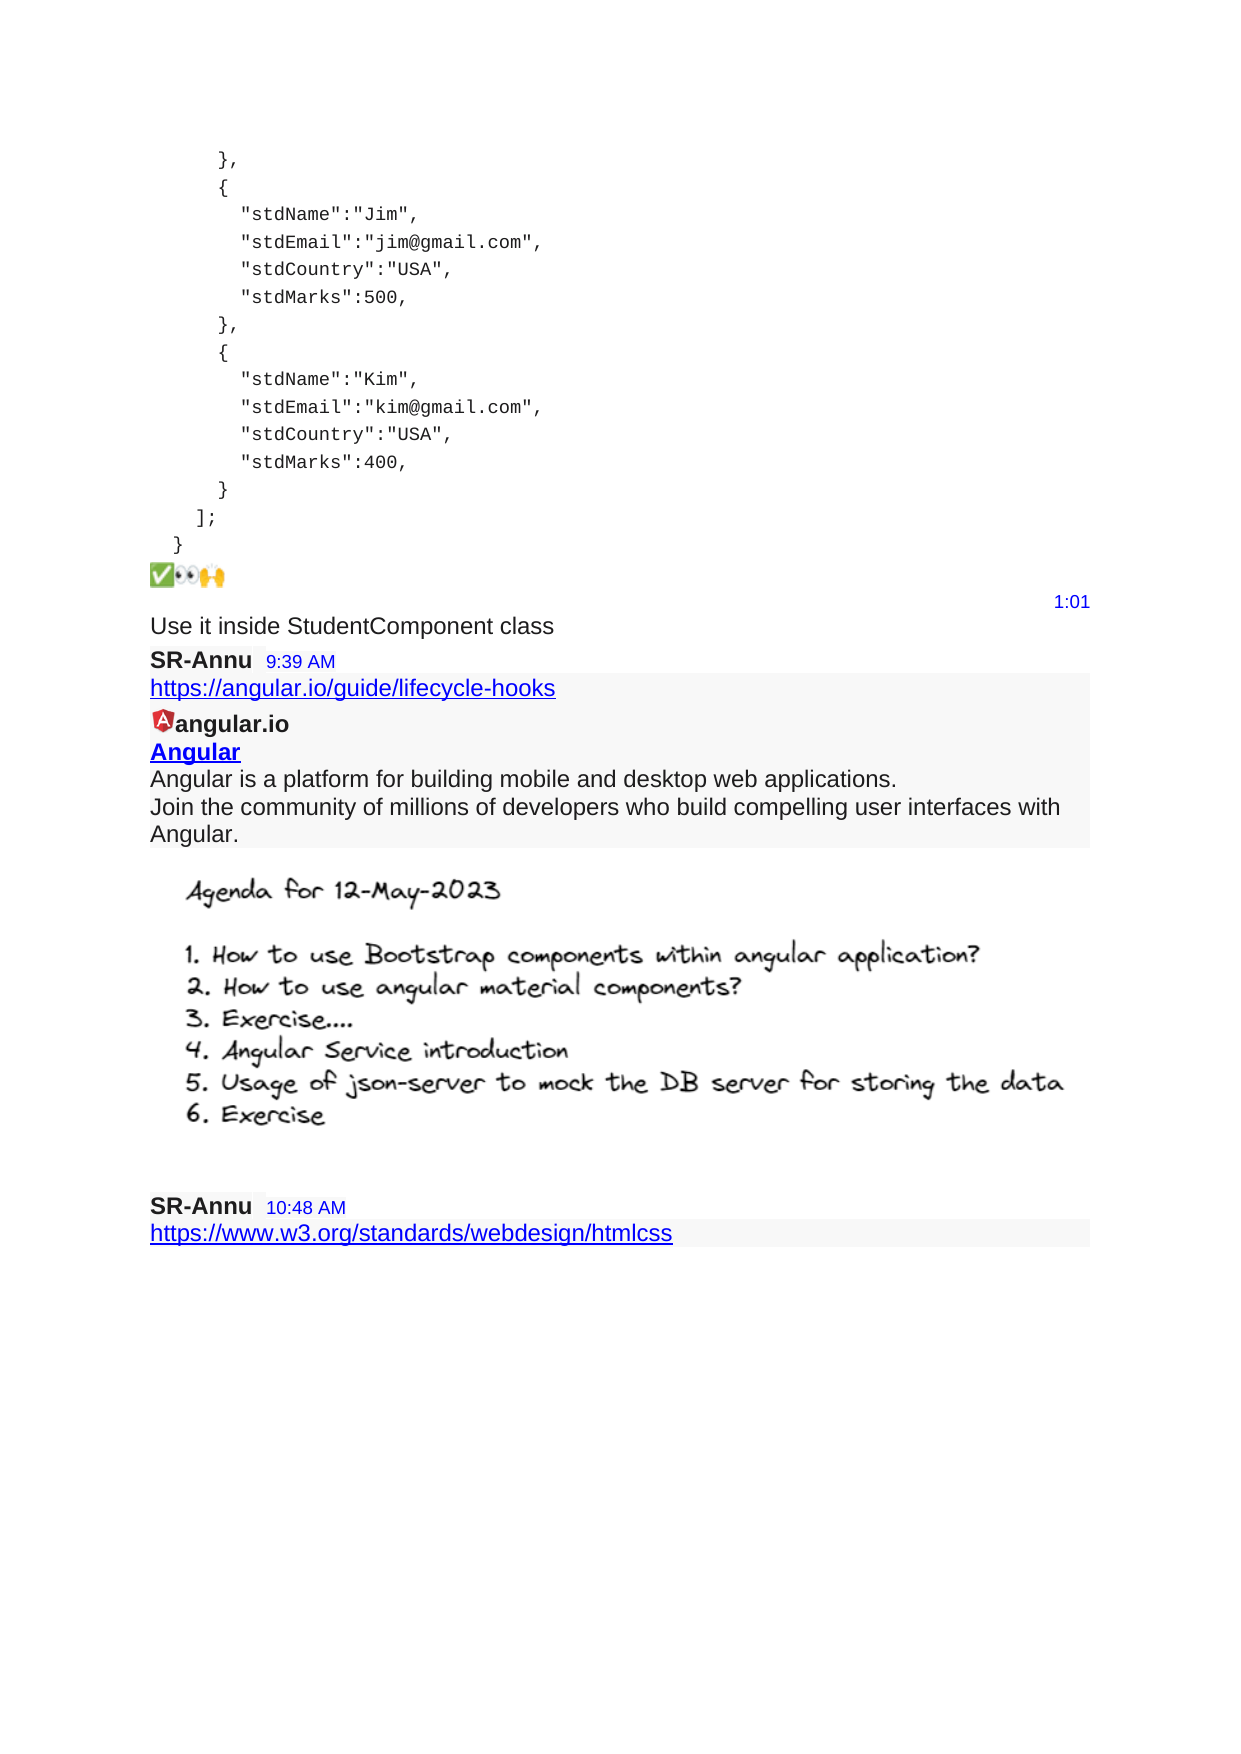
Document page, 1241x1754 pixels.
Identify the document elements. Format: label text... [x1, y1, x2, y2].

text { [150, 342, 1090, 364]
text https://www.w3.org/standards/webdesign/htmlcss [150, 1219, 1090, 1247]
text https://angular.io/guide/lifecycle-hooks [150, 673, 1090, 701]
text "stdEmail":"kim@gmail.com", [150, 397, 1090, 419]
text "stdCountry":"USA", [150, 425, 1090, 446]
text SR-Annu 9:39 AM [266, 646, 1090, 673]
text "stdEmail":"jim@gmail.com", [150, 232, 1090, 254]
text "stdMarks":400, [150, 452, 1090, 474]
text Use it inside StudentComponent class [150, 612, 1090, 640]
text { [150, 177, 1090, 199]
text }, [150, 150, 1090, 171]
text Angular [150, 737, 1090, 765]
text "stdName":"Kim", [150, 370, 1090, 391]
picture [150, 860, 1089, 1173]
picture [150, 707, 175, 733]
text 1:01 [150, 591, 1090, 612]
text ]; [150, 507, 1090, 529]
text "stdCountry":"USA", [150, 260, 1090, 281]
text SR-Annu 10:48 AM [266, 1192, 1090, 1219]
text angular.io [150, 707, 1090, 737]
text } [150, 480, 1090, 501]
text }, [150, 315, 1090, 336]
text "stdMarks":500, [150, 287, 1090, 309]
text "stdName":"Jim", [150, 205, 1090, 226]
picture [150, 562, 226, 588]
text Angular is a platform for building mobile and desktop web applications. Join the community of millions of developers who build compelling user interfaces with Angular. [150, 765, 1090, 848]
text } [150, 535, 1090, 556]
